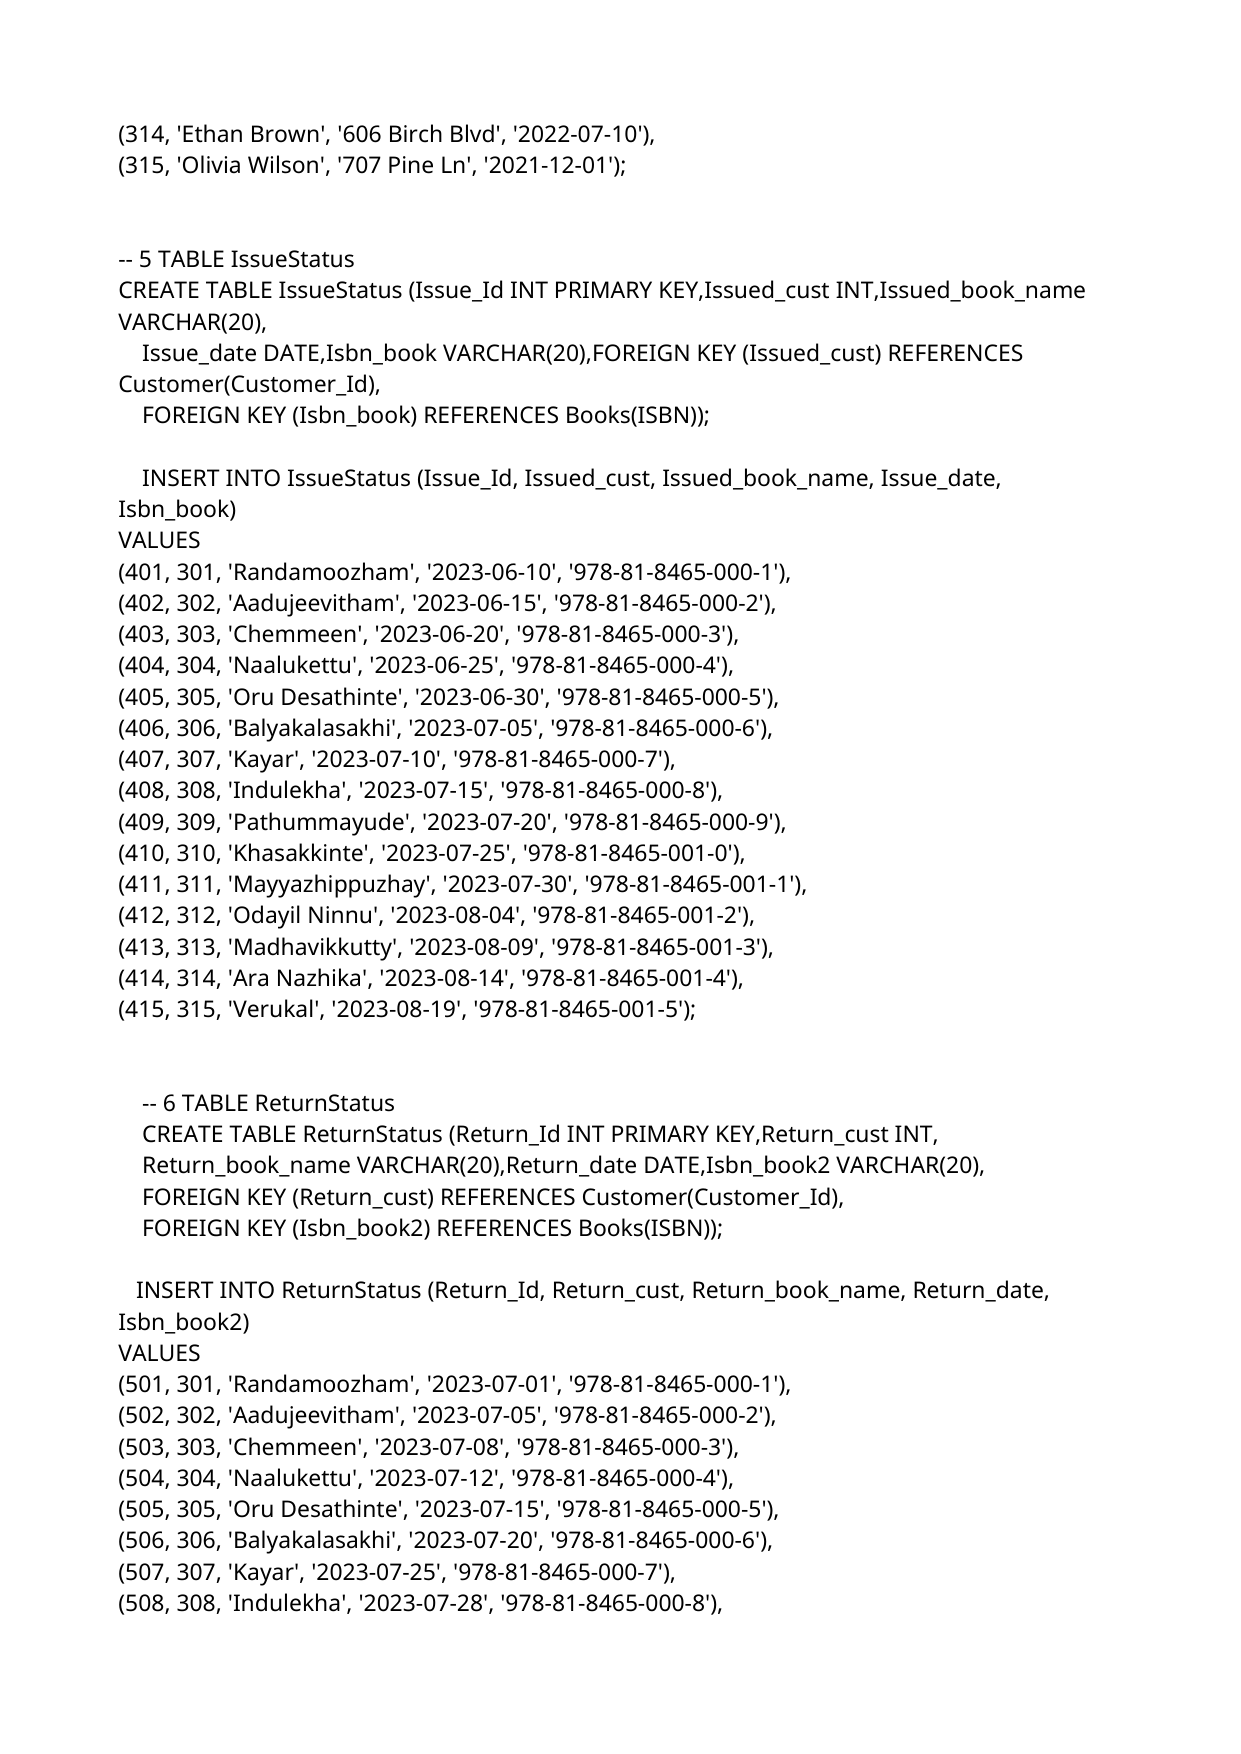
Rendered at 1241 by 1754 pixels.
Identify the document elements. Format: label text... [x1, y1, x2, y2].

text (409, 309, 'Pathummayude', '2023-07-20', '978-81-8465-000-9'), [118, 806, 1122, 837]
text INSERT INTO ReturnStatus (Return_Id, Return_cust, Return_book_name, Return_date, Isbn_book2) [118, 1274, 1122, 1337]
text (411, 311, 'Mayyazhippuzhay', '2023-07-30', '978-81-8465-001-1'), [118, 868, 1122, 899]
text VALUES [118, 1337, 1122, 1368]
text (407, 307, 'Kayar', '2023-07-10', '978-81-8465-000-7'), [118, 743, 1122, 774]
text (413, 313, 'Madhavikkutty', '2023-08-09', '978-81-8465-001-3'), [118, 931, 1122, 962]
text (408, 308, 'Indulekha', '2023-07-15', '978-81-8465-000-8'), [118, 774, 1122, 806]
text (406, 306, 'Balyakalasakhi', '2023-07-05', '978-81-8465-000-6'), [118, 712, 1122, 743]
text (414, 314, 'Ara Nazhika', '2023-08-14', '978-81-8465-001-4'), [118, 962, 1122, 993]
text FOREIGN KEY (Isbn_book) REFERENCES Books(ISBN)); [118, 399, 1122, 431]
text (403, 303, 'Chemmeen', '2023-06-20', '978-81-8465-000-3'), [118, 618, 1122, 649]
text (410, 310, 'Khasakkinte', '2023-07-25', '978-81-8465-001-0'), [118, 837, 1122, 868]
text (401, 301, 'Randamoozham', '2023-06-10', '978-81-8465-000-1'), [118, 556, 1122, 587]
text (506, 306, 'Balyakalasakhi', '2023-07-20', '978-81-8465-000-6'), [118, 1524, 1122, 1556]
text -- 5 TABLE IssueStatus [118, 243, 1122, 274]
text INSERT INTO IssueStatus (Issue_Id, Issued_cust, Issued_book_name, Issue_date, Isbn_book) [118, 462, 1122, 524]
text (405, 305, 'Oru Desathinte', '2023-06-30', '978-81-8465-000-5'), [118, 681, 1122, 712]
text VALUES [118, 524, 1122, 556]
text (502, 302, 'Aadujeevitham', '2023-07-05', '978-81-8465-000-2'), [118, 1399, 1122, 1431]
text (507, 307, 'Kayar', '2023-07-25', '978-81-8465-000-7'), [118, 1556, 1122, 1587]
text (412, 312, 'Odayil Ninnu', '2023-08-04', '978-81-8465-001-2'), [118, 899, 1122, 931]
text (508, 308, 'Indulekha', '2023-07-28', '978-81-8465-000-8'), [118, 1587, 1122, 1618]
text (402, 302, 'Aadujeevitham', '2023-06-15', '978-81-8465-000-2'), [118, 587, 1122, 618]
text Return_book_name VARCHAR(20),Return_date DATE,Isbn_book2 VARCHAR(20), [118, 1149, 1122, 1181]
text FOREIGN KEY (Return_cust) REFERENCES Customer(Customer_Id), [118, 1181, 1122, 1212]
text Issue_date DATE,Isbn_book VARCHAR(20),FOREIGN KEY (Issued_cust) REFERENCES Customer(Customer_Id), [118, 337, 1122, 399]
text (503, 303, 'Chemmeen', '2023-07-08', '978-81-8465-000-3'), [118, 1431, 1122, 1462]
text (505, 305, 'Oru Desathinte', '2023-07-15', '978-81-8465-000-5'), [118, 1493, 1122, 1524]
text -- 6 TABLE ReturnStatus [118, 1087, 1122, 1118]
text (504, 304, 'Naalukettu', '2023-07-12', '978-81-8465-000-4'), [118, 1462, 1122, 1493]
text FOREIGN KEY (Isbn_book2) REFERENCES Books(ISBN)); [118, 1212, 1122, 1243]
text (415, 315, 'Verukal', '2023-08-19', '978-81-8465-001-5'); [118, 993, 1122, 1024]
text (501, 301, 'Randamoozham', '2023-07-01', '978-81-8465-000-1'), [118, 1368, 1122, 1399]
text CREATE TABLE ReturnStatus (Return_Id INT PRIMARY KEY,Return_cust INT, [118, 1118, 1122, 1149]
text (314, 'Ethan Brown', '606 Birch Blvd', '2022-07-10'), [118, 118, 1122, 149]
text (315, 'Olivia Wilson', '707 Pine Ln', '2021-12-01'); [118, 149, 1122, 181]
text (404, 304, 'Naalukettu', '2023-06-25', '978-81-8465-000-4'), [118, 649, 1122, 681]
text CREATE TABLE IssueStatus (Issue_Id INT PRIMARY KEY,Issued_cust INT,Issued_book_name VARCHAR(20), [118, 274, 1122, 337]
